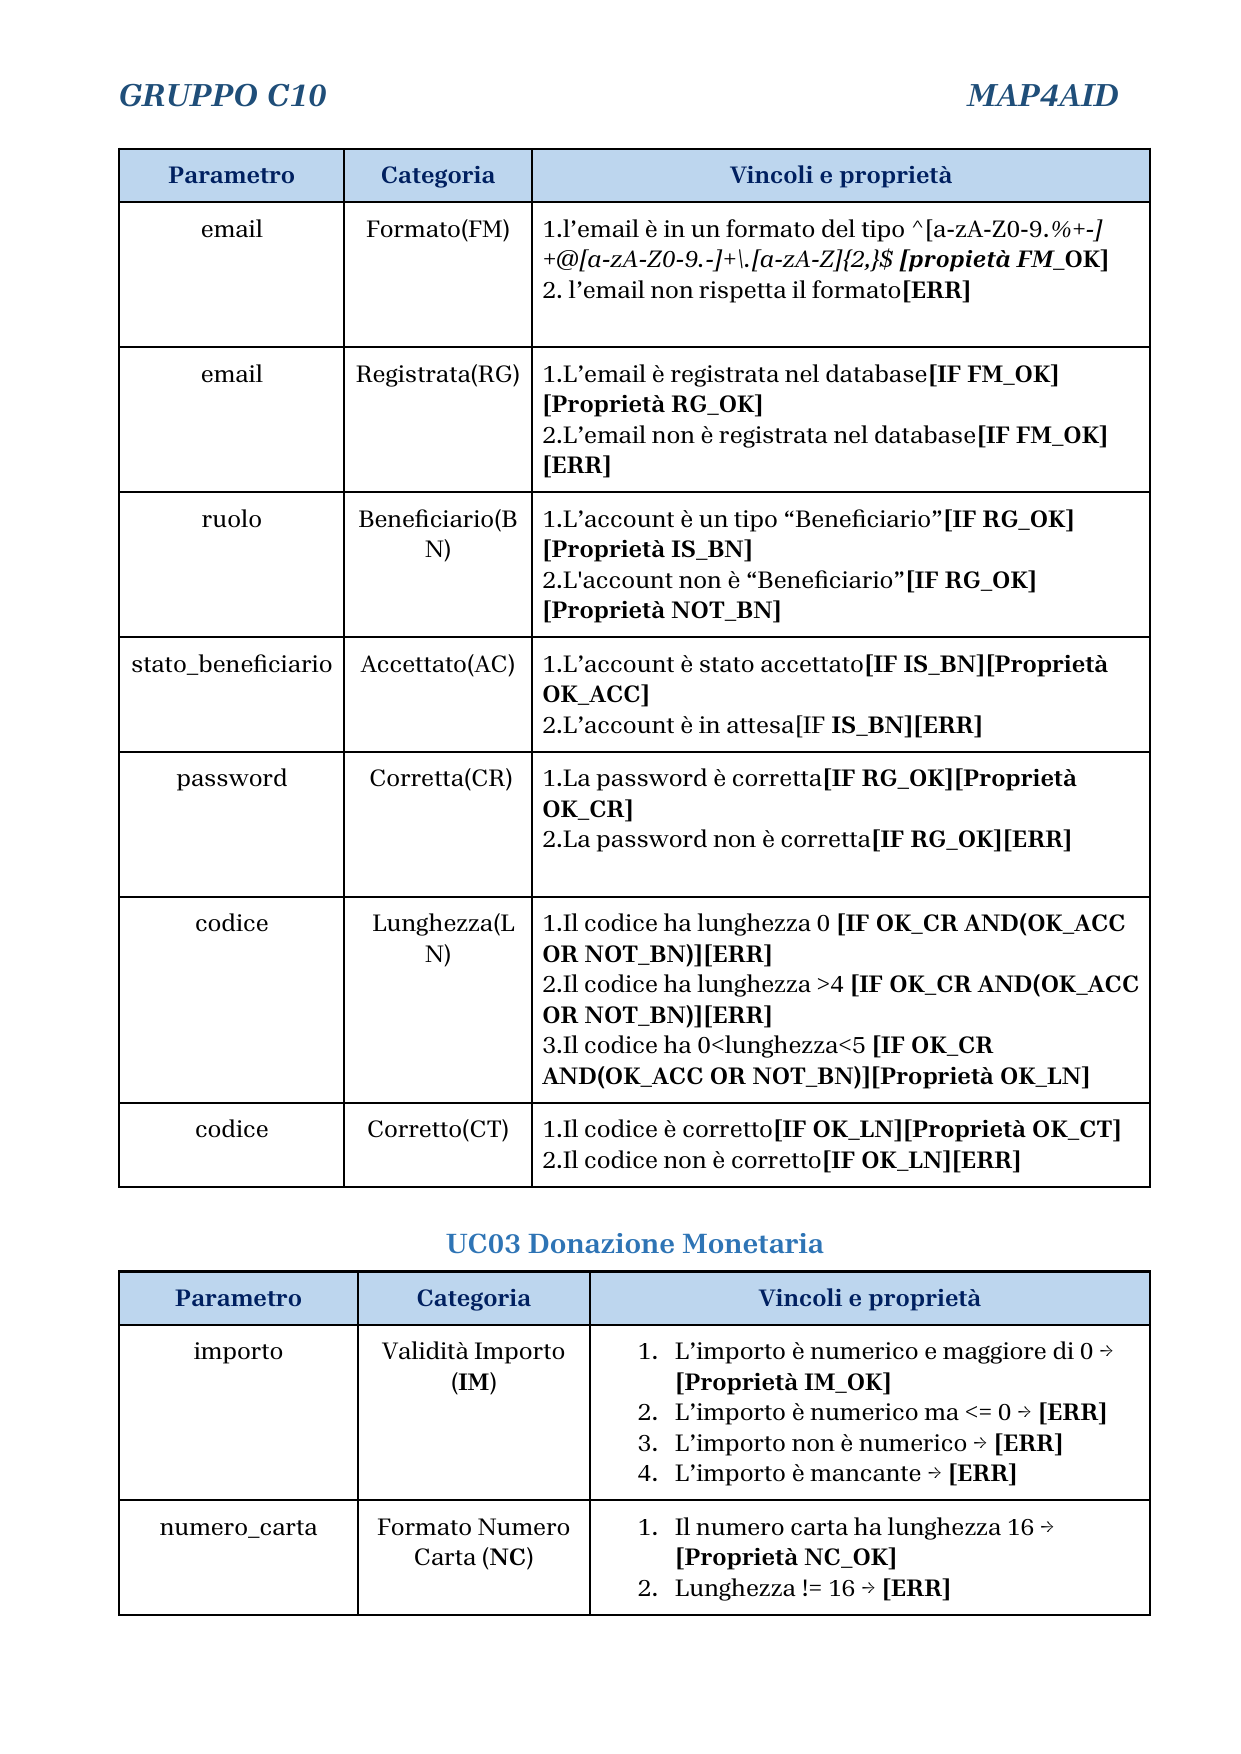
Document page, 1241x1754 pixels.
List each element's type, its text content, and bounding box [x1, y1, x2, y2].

text UC03 Donazione Monetaria [118, 1226, 1152, 1262]
table_cell 1.L’email è registrata nel database[IF FM_OK][Proprietà RG_OK] 2.L’email non è registrata nel database[IF FM_OK][ERR] [533, 348, 1149, 491]
table_cell password [120, 753, 343, 896]
table_cell Lunghezza(LN) [345, 898, 531, 1102]
table_cell stato_beneficiario [120, 638, 343, 751]
table_header Vincoli e proprietà [591, 1273, 1149, 1324]
table_cell 1.Il codice ha lunghezza 0 [IF OK_CR AND(OK_ACC OR NOT_BN)][ERR] 2.Il codice ha lunghezza >4 [IF OK_CR AND(OK_ACC OR NOT_BN)][ERR] 3.Il codice ha 0<lunghezza<5 [IF OK_CR AND(OK_ACC OR NOT_BN)][Proprietà OK_LN] [533, 898, 1149, 1102]
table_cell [591, 1501, 1149, 1614]
table_cell ruolo [120, 493, 343, 636]
table_cell email [120, 203, 343, 346]
table_cell 1.La password è corretta[IF RG_OK][Proprietà OK_CR] 2.La password non è corretta[IF RG_OK][ERR] [533, 753, 1149, 896]
table_cell 1.Il codice è corretto[IF OK_LN][Proprietà OK_CT] 2.Il codice non è corretto[IF OK_LN][ERR] [533, 1104, 1149, 1186]
table_header Categoria [359, 1273, 589, 1324]
table_cell email [120, 348, 343, 491]
table_header Parametro [120, 150, 343, 201]
table_cell codice [120, 898, 343, 1102]
table_cell 1.L’account è stato accettato[IF IS_BN][Proprietà OK_ACC] 2.L’account è in attesa[IF IS_BN][ERR] [533, 638, 1149, 751]
table_cell Corretto(CT) [345, 1104, 531, 1186]
table_header Categoria [345, 150, 531, 201]
table_cell importo [120, 1326, 357, 1499]
table_cell [Proprietà IM_OK] [ERR] [ERR] [ERR] [591, 1326, 1149, 1499]
table_cell Formato(FM) [345, 203, 531, 346]
table_header Parametro [120, 1273, 357, 1324]
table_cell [359, 1501, 589, 1614]
table_cell Accettato(AC) [345, 638, 531, 751]
table_cell Validità Importo (IM) [359, 1326, 589, 1499]
table_cell 1.l’email è in un formato del tipo ^[a-zA-Z0-9.%+-]+@[a-zA-Z0-9.-]+\.[a-zA-Z]{2,}$ [propietà FM_OK] 2. l’email non rispetta il formato[ERR] [533, 203, 1149, 346]
table_cell 1.L’account è un tipo “Beneficiario”[IF RG_OK][Proprietà IS_BN] 2.L'account non è “Beneficiario”[IF RG_OK][Proprietà NOT_BN] [533, 493, 1149, 636]
table_cell numero_carta [120, 1501, 357, 1614]
table_cell Beneficiario(BN) [345, 493, 531, 636]
table_cell Corretta(CR) [345, 753, 531, 896]
table_cell Registrata(RG) [345, 348, 531, 491]
table_header Vincoli e proprietà [533, 150, 1149, 201]
table_cell codice [120, 1104, 343, 1186]
